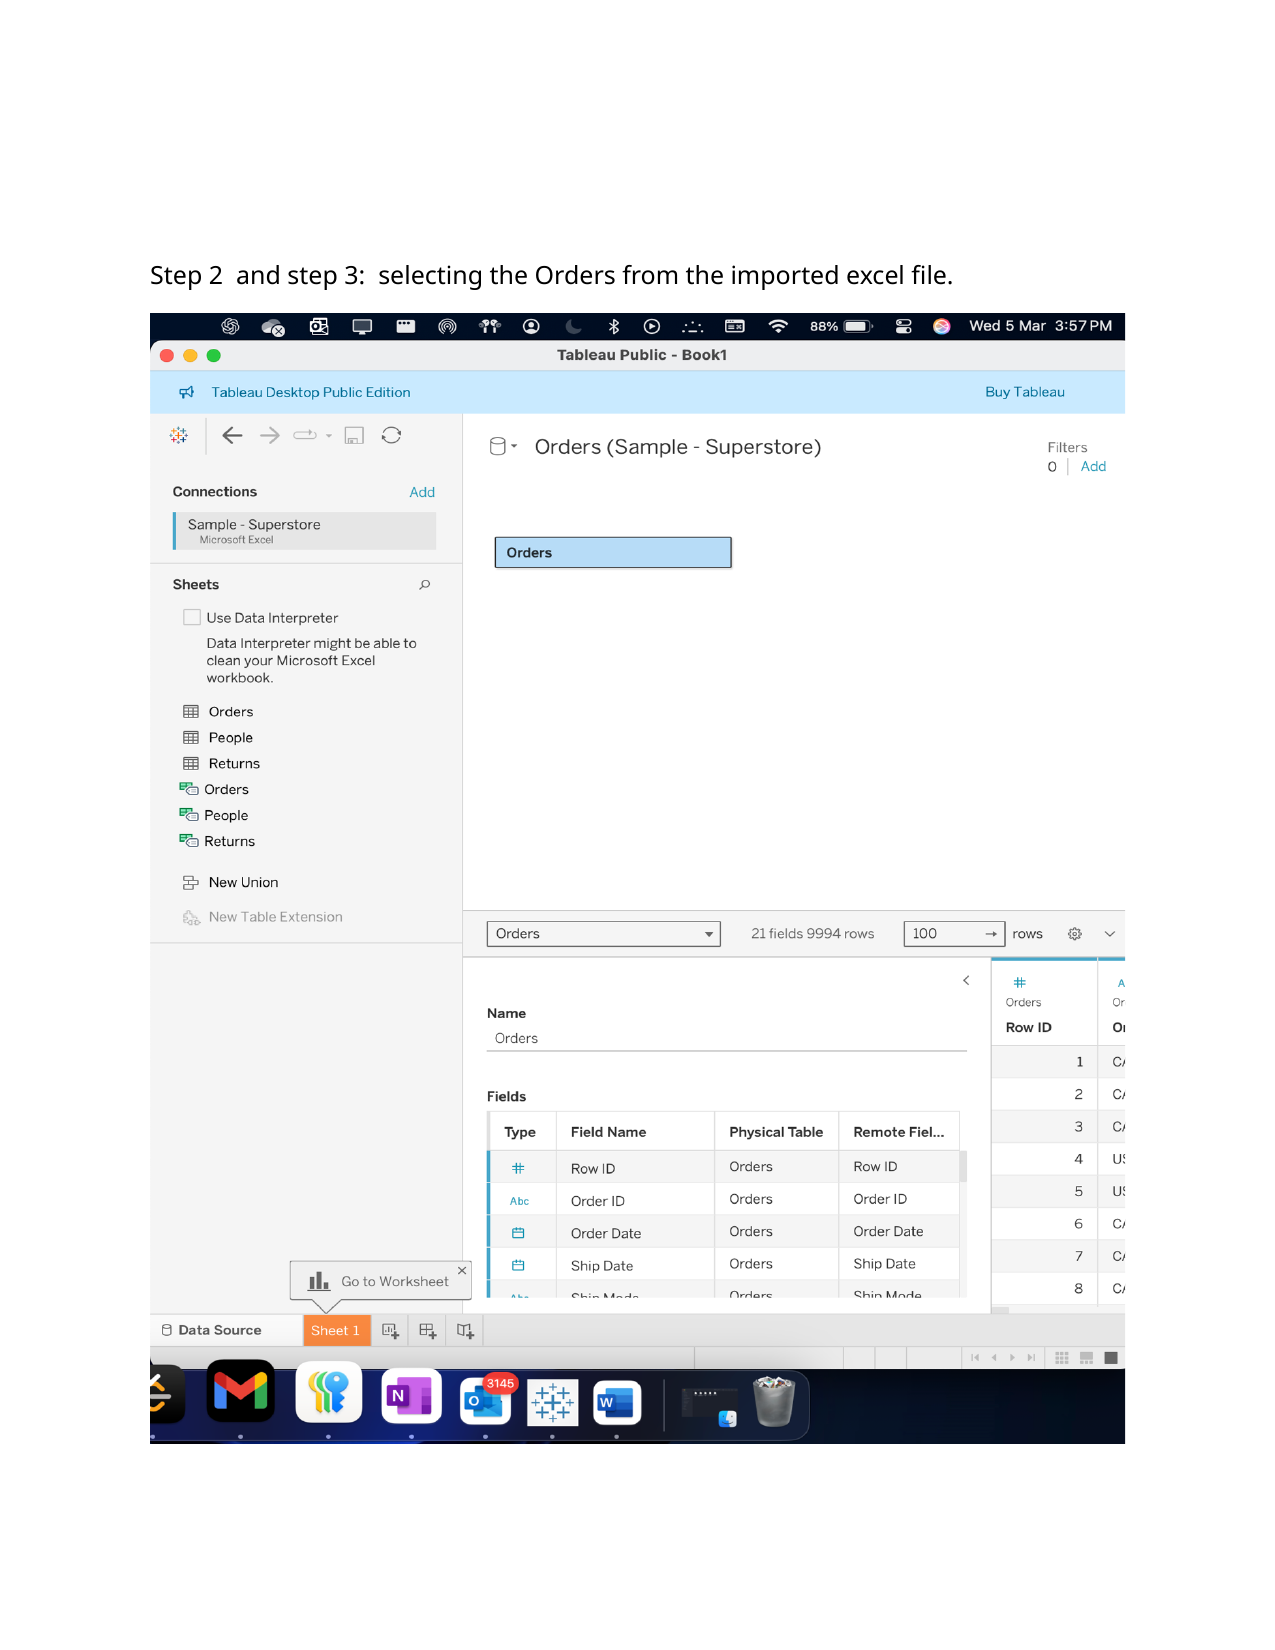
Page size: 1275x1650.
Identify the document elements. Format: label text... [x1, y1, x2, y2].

picture [150, 313, 1125, 1444]
text Step 2 and step 3: selecting the Orders from the imported excel file. [150, 257, 1125, 292]
